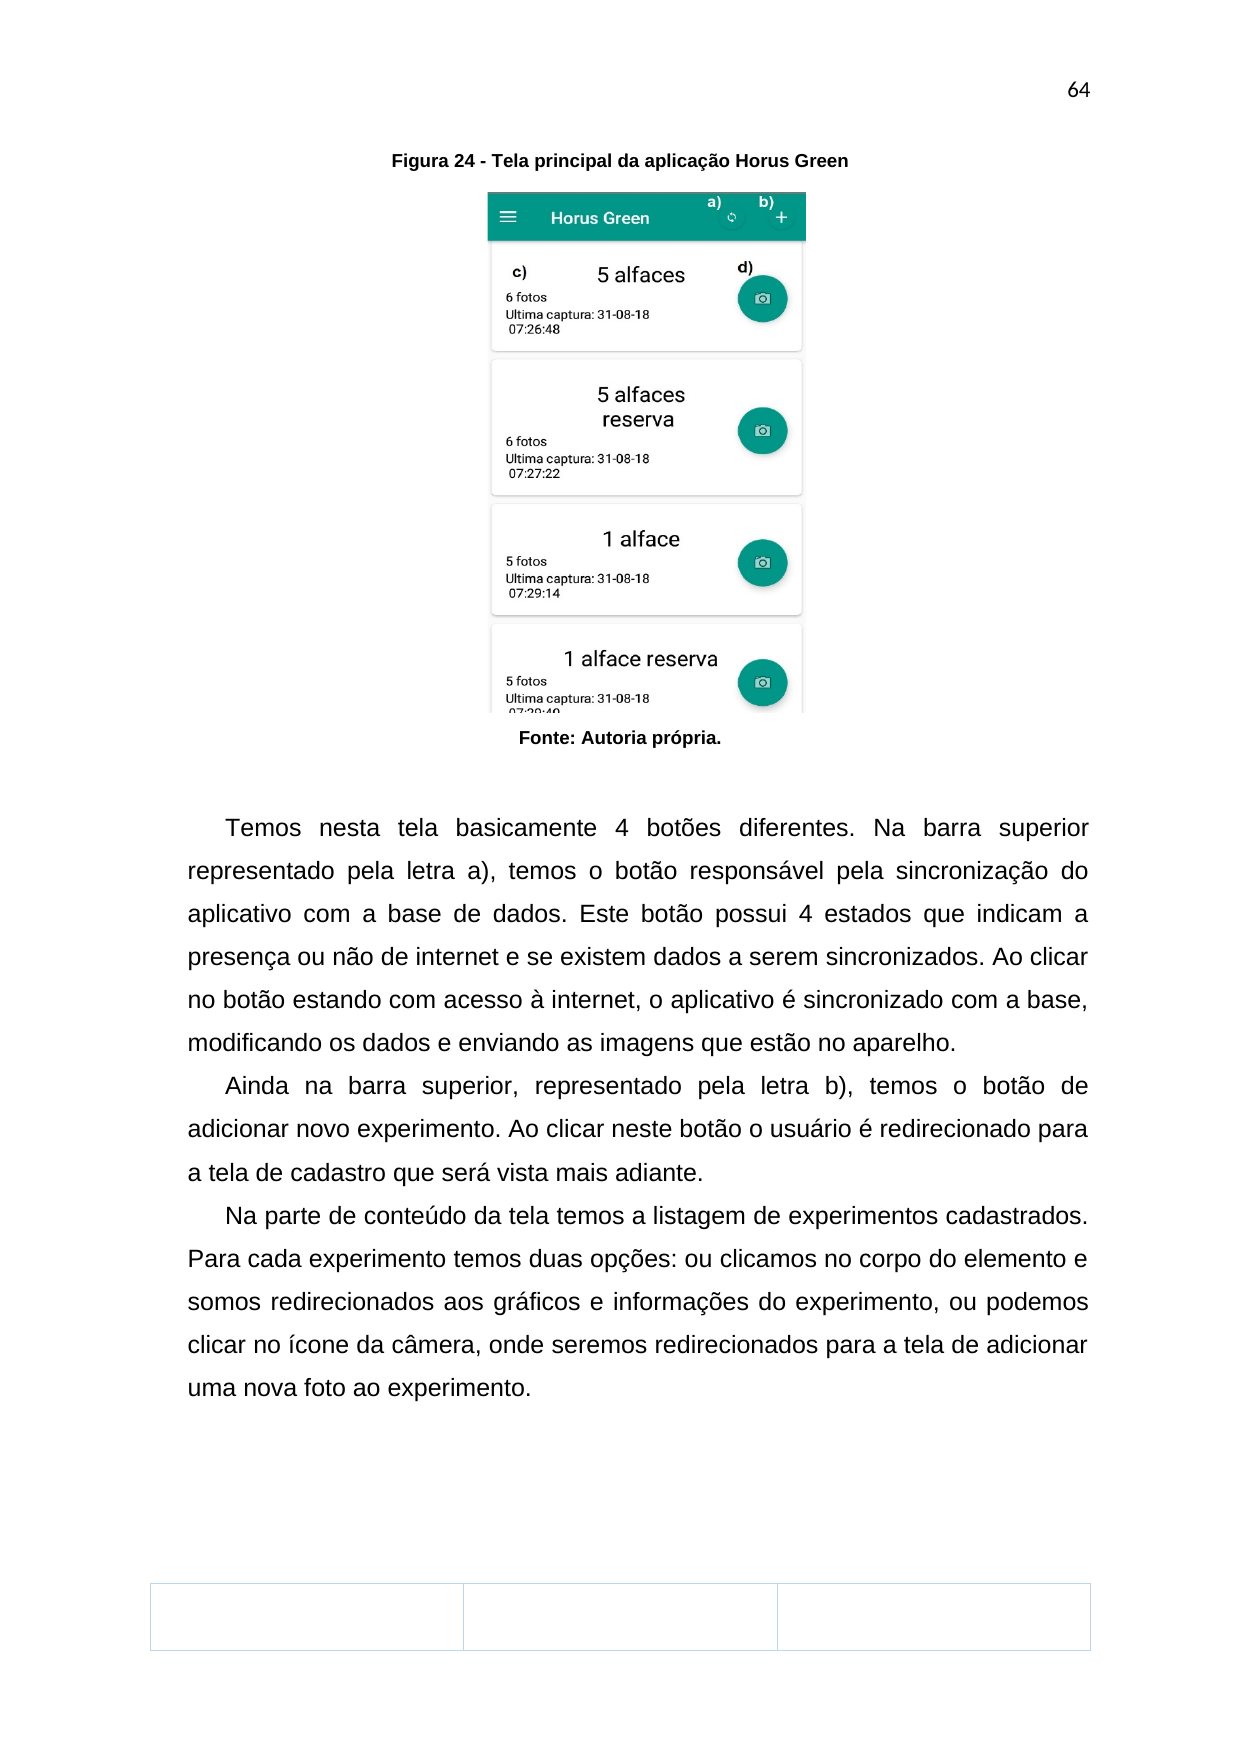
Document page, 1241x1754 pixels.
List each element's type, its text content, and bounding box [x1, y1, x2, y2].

text Na parte de conteúdo da tela temos a listagem de experimentos cadastrados. Para cada experimento temos duas opções: ou clicamos no corpo do elemento e somos redirecionados aos gráficos e informações do experimento, ou podemos clicar no ícone da câmera, onde seremos redirecionados para a tela de adicionar uma nova foto ao experimento. [150, 1201, 1090, 1402]
text Ainda na barra superior, representado pela letra b), temos o botão de adicionar novo experimento. Ao clicar neste botão o usuário é redirecionado para a tela de cadastro que será vista mais adiante. [150, 1071, 1090, 1186]
text Fonte: Autoria própria. [150, 727, 1090, 749]
text Temos nesta tela basicamente 4 botões diferentes. Na barra superior representado pela letra a), temos o botão responsável pela sincronização do aplicativo com a base de dados. Este botão possui 4 estados que indicam a presença ou não de internet e se existem dados a serem sincronizados. Ao clicar no botão estando com acesso à internet, o aplicativo é sincronizado com a base, modificando os dados e enviando as imagens que estão no aparelho. [150, 813, 1090, 1057]
picture [487, 192, 806, 713]
text Figura 24 - Tela principal da aplicação Horus Green [150, 150, 1090, 172]
